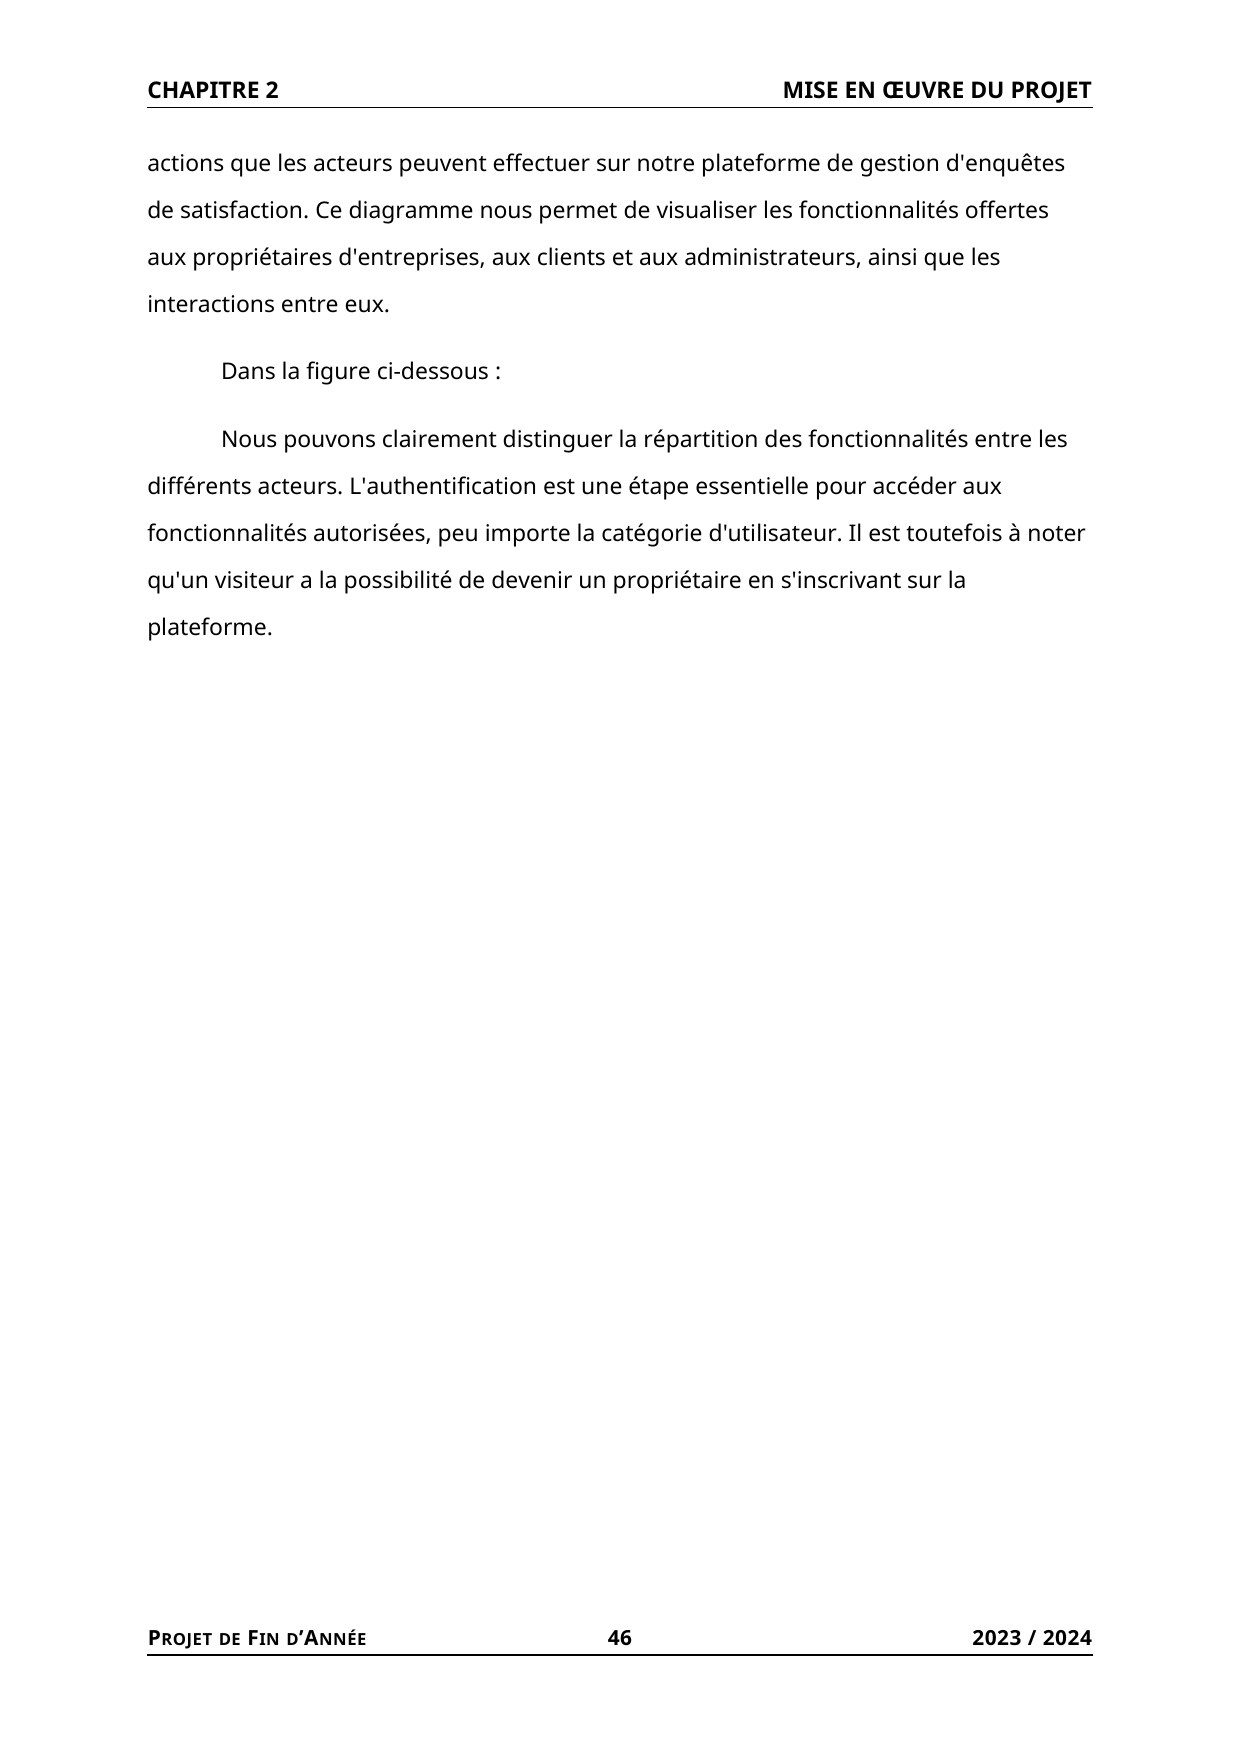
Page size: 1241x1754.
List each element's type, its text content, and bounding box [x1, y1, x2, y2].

text Nous pouvons clairement distinguer la répartition des fonctionnalités entre les différents acteurs. L'authentification est une étape essentielle pour accéder aux fonctionnalités autorisées, peu importe la catégorie d'utilisateur. Il est toutefois à noter qu'un visiteur a la possibilité de devenir un propriétaire en s'inscrivant sur la plateforme. [147, 423, 1093, 642]
text Dans la figure ci-dessous : [147, 355, 1093, 387]
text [147, 147, 1093, 319]
